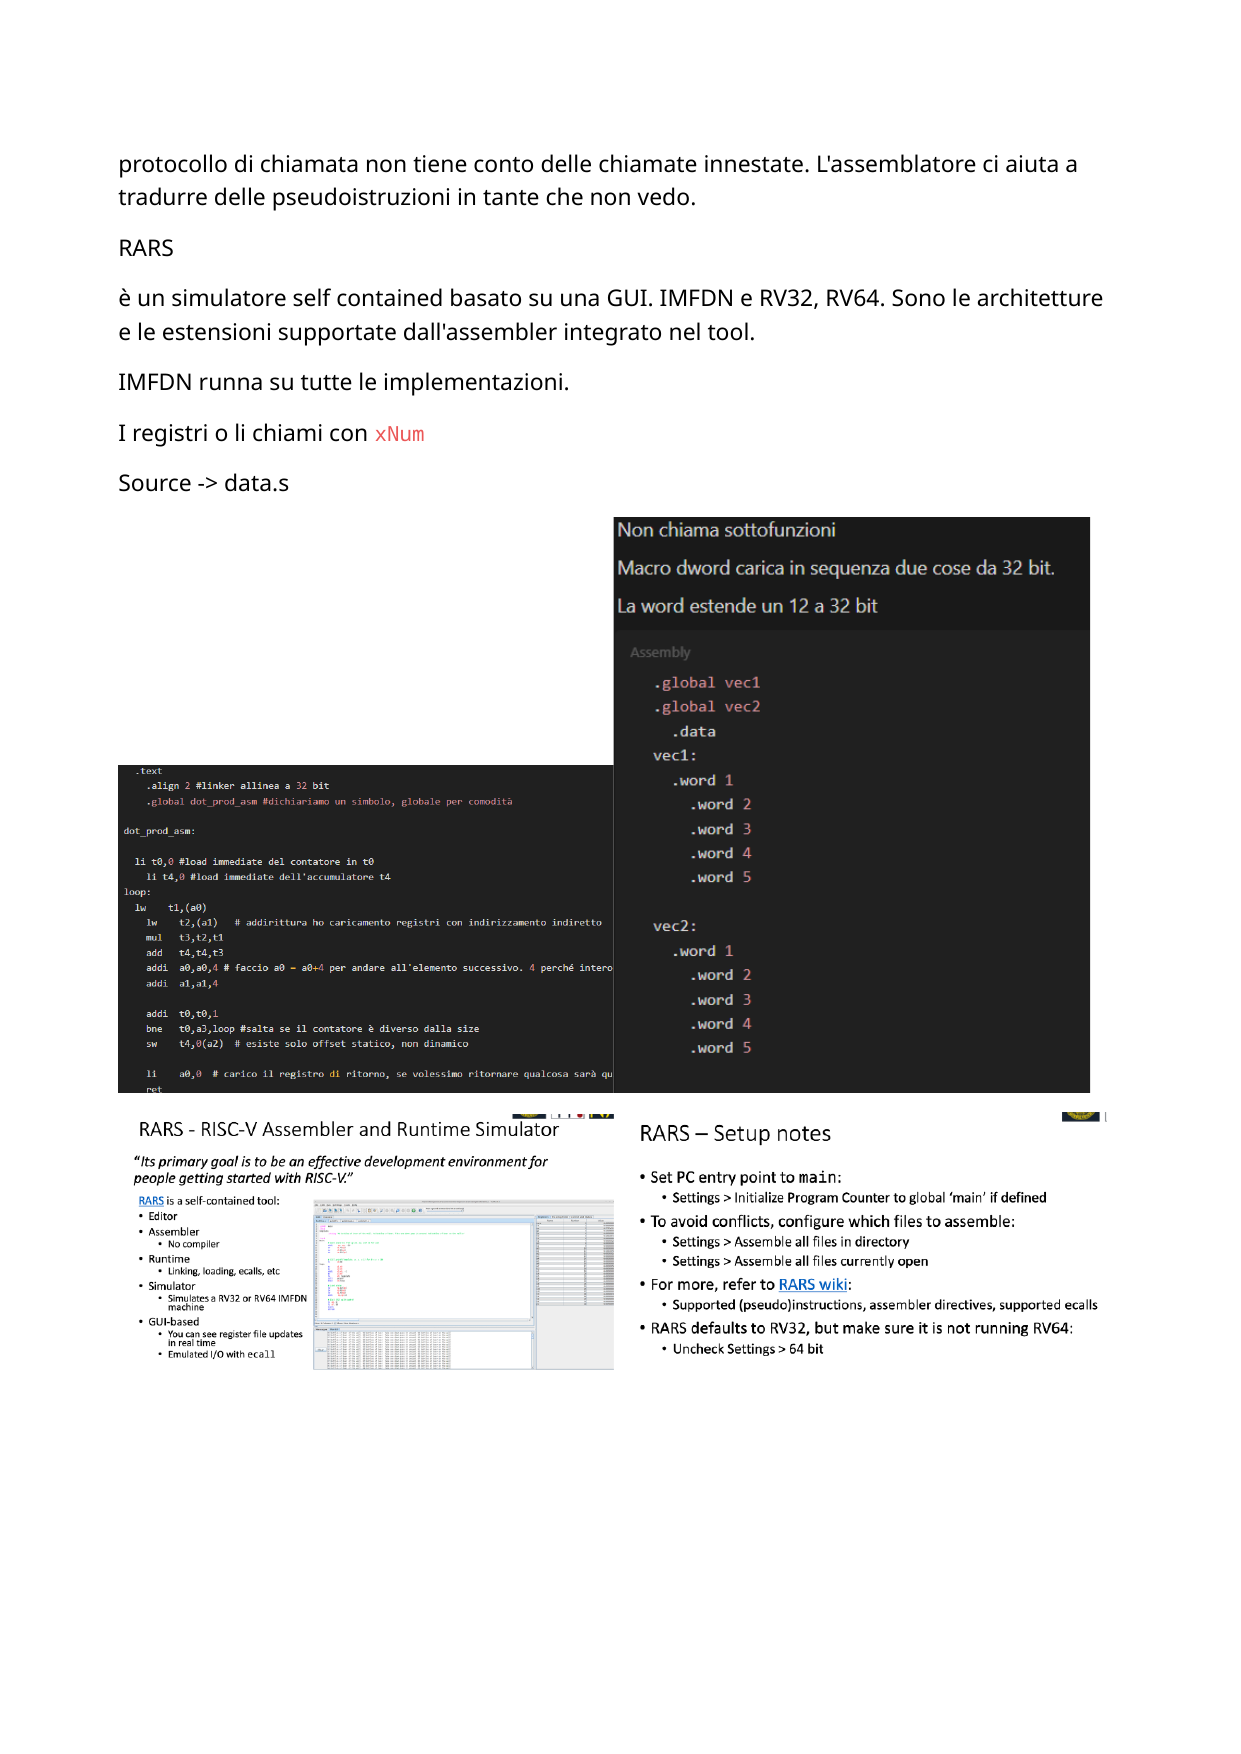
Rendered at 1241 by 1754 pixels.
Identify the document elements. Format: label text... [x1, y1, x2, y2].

picture [118, 517, 1091, 1093]
text IMFDN runna su tutte le implementazioni. [118, 366, 1122, 398]
text I registri o li chiami con xNum [118, 417, 1122, 448]
picture [118, 1112, 1107, 1372]
text è un simulatore self contained basato su una GUI. IMFDN e RV32, RV64. Sono le architetture e le estensioni supportate dall'assembler integrato nel tool. [118, 282, 1122, 347]
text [118, 148, 1122, 213]
text Source -> data.s [118, 467, 1122, 498]
text RARS [118, 232, 1122, 263]
